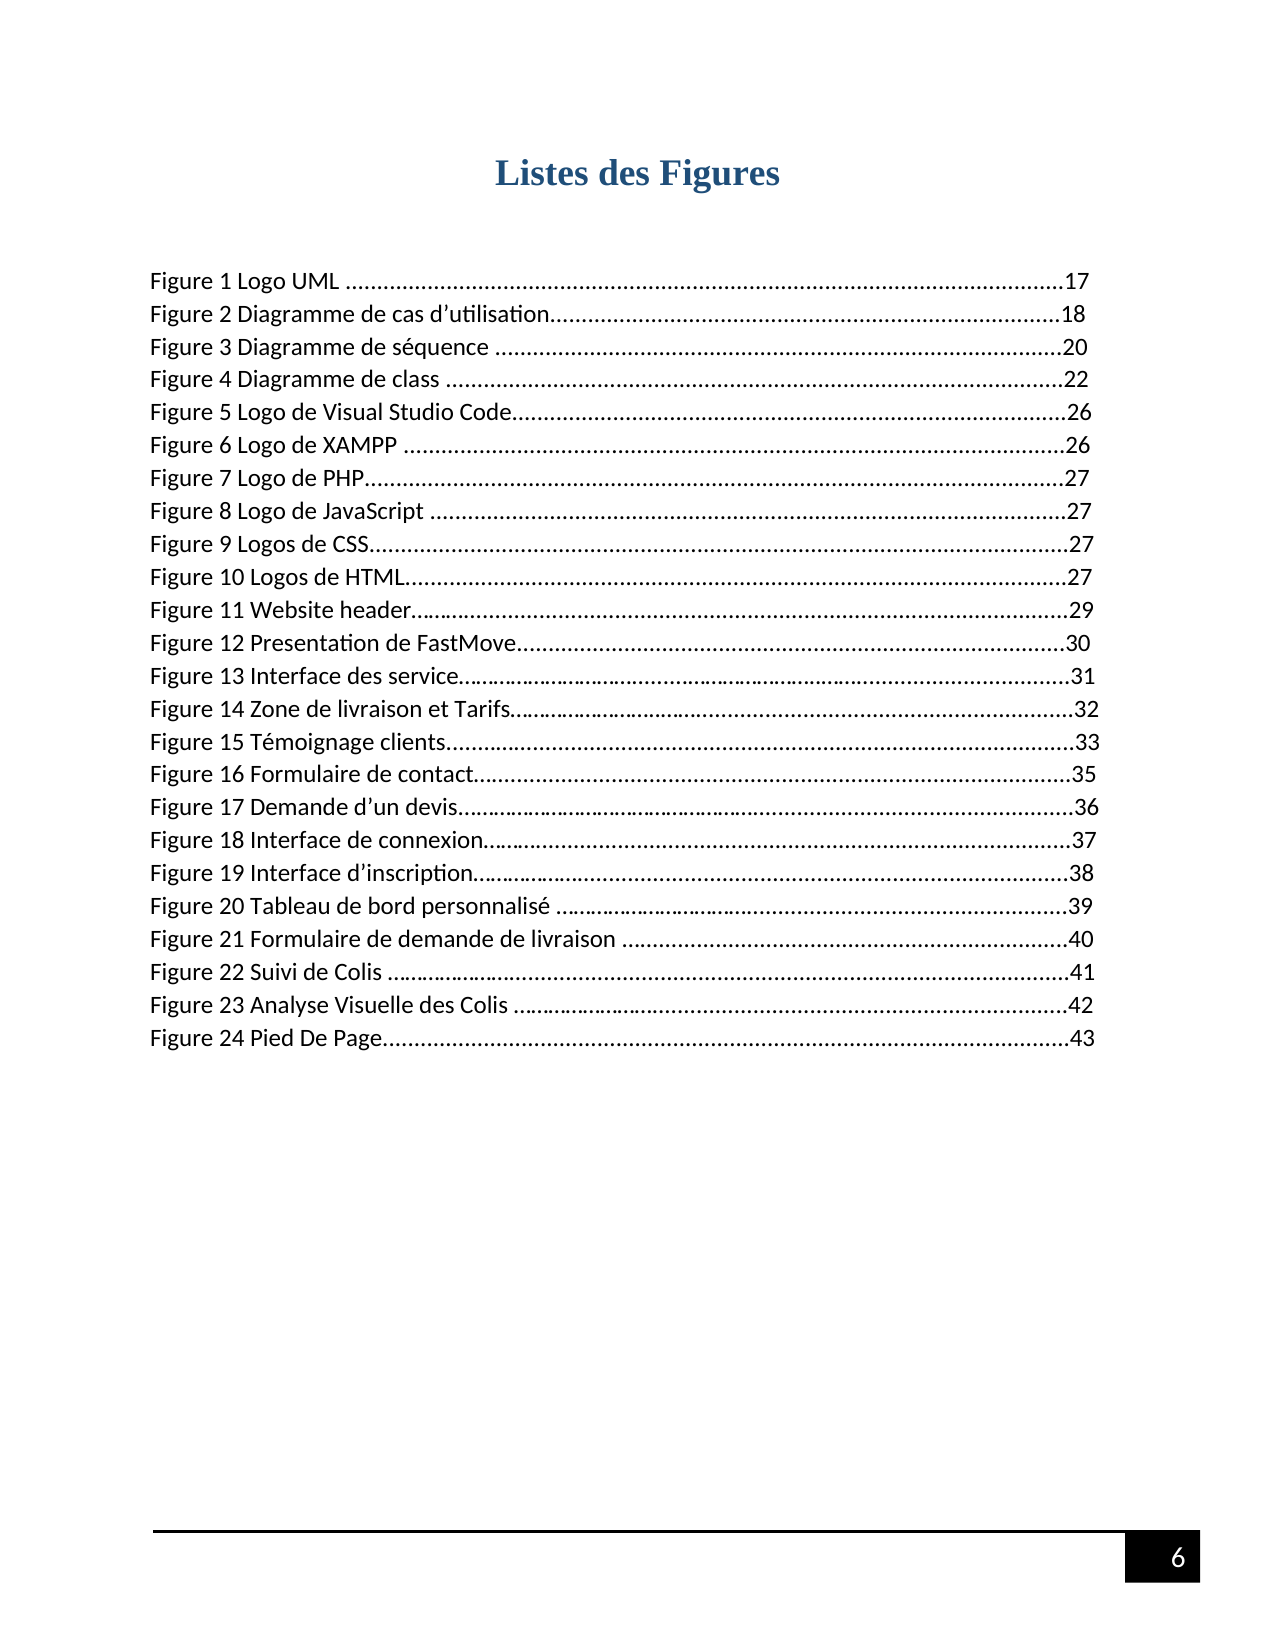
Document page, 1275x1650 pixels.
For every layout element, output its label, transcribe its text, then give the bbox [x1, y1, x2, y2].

text Figure 22 Suivi de Colis ………………….........................................................................................41 [150, 956, 1125, 987]
text Figure 7 Logo de PHP...............................................................................................................27 [150, 462, 1125, 493]
text Figure 13 Interface des service………………………….........…………………..……..................................31 [150, 660, 1125, 690]
text Figure 20 Tableau de bord personnalisé ……………………………...................................................39 [150, 890, 1125, 921]
text Figure 9 Logos de CSS...............................................................................................................27 [150, 528, 1125, 559]
text Figure 17 Demande d’un devis...…………………………………………...................................................36 [150, 792, 1125, 822]
text Figure 4 Diagramme de class ..................................................................................................22 [150, 364, 1125, 394]
text Figure 3 Diagramme de séquence ..........................................................................................20 [150, 331, 1125, 361]
text Figure 18 Interface de connexion……….....................................................................................37 [150, 824, 1125, 855]
text Figure 10 Logos de HTML.........................................................................................................27 [150, 561, 1125, 592]
text Figure 6 Logo de XAMPP .........................................................................................................26 [150, 429, 1125, 460]
text Figure 15 Témoignage clients........….........................................................................................33 [150, 726, 1125, 756]
text Figure 16 Formulaire de contact…............................................................................................35 [150, 759, 1125, 789]
text Figure 8 Logo de JavaScript .....................................................................................................27 [150, 495, 1125, 526]
text Figure 23 Analyse Visuelle des Colis ……………………..................................................................42 [150, 989, 1125, 1019]
text Figure 2 Diagramme de cas d’utilisation.................................................................................18 [150, 298, 1125, 328]
text Figure 14 Zone de livraison et Tarifs……………………..……............................................................32 [150, 693, 1125, 723]
subtitle Listes des Figures [150, 150, 1125, 193]
text Figure 19 Interface d’inscription………………..............................................................................38 [150, 857, 1125, 888]
text Figure 21 Formulaire de demande de livraison …....................................................................40 [150, 923, 1125, 954]
text Figure 1 Logo UML ..................................................................................................................17 [150, 265, 1125, 295]
text Figure 11 Website header………................................................................................................29 [150, 594, 1125, 624]
text Figure 12 Presentation de FastMove.......................................................................................30 [150, 627, 1125, 657]
text Figure 24 Pied De Page.............................................................................................................43 [150, 1022, 1125, 1052]
text Figure 5 Logo de Visual Studio Code........................................................................................26 [150, 397, 1125, 427]
